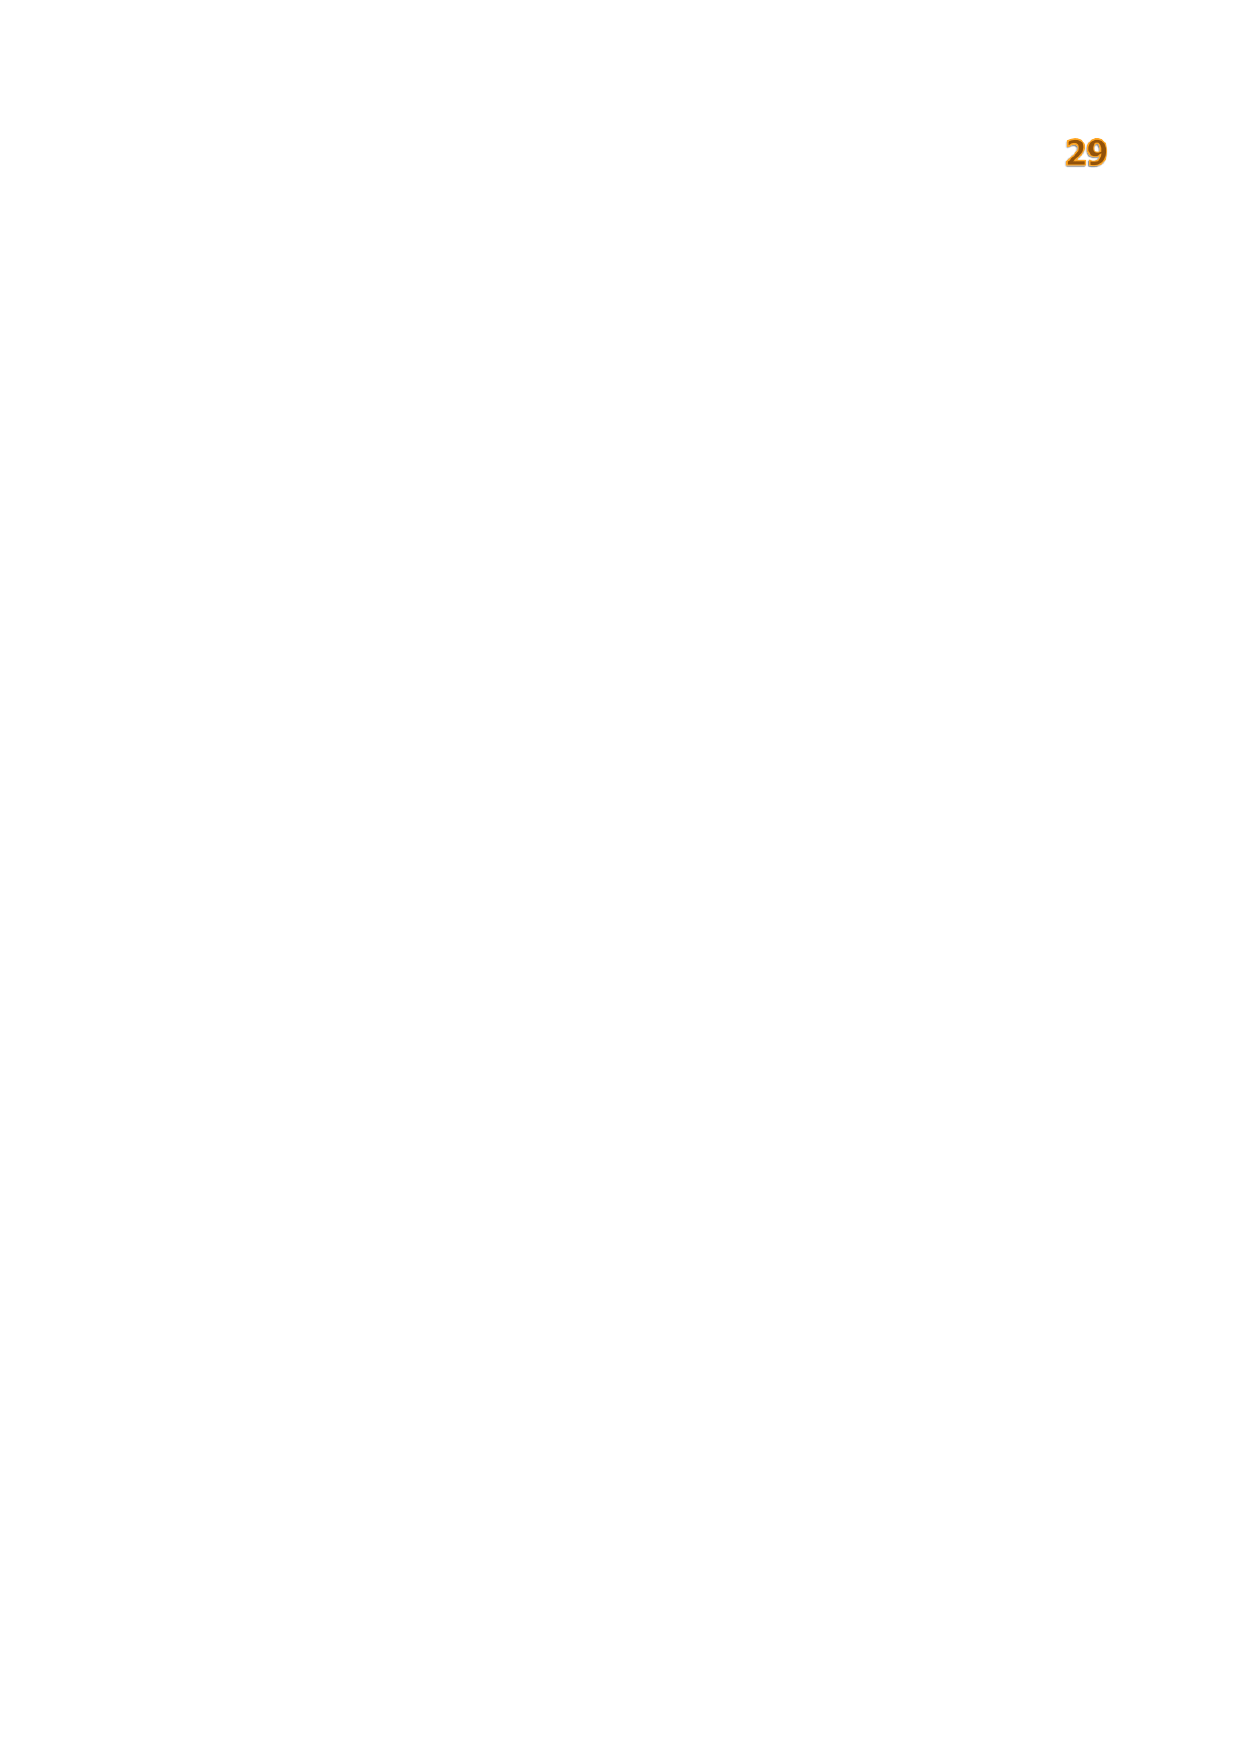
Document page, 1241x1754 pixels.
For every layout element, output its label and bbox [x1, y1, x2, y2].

picture [1064, 138, 1108, 168]
